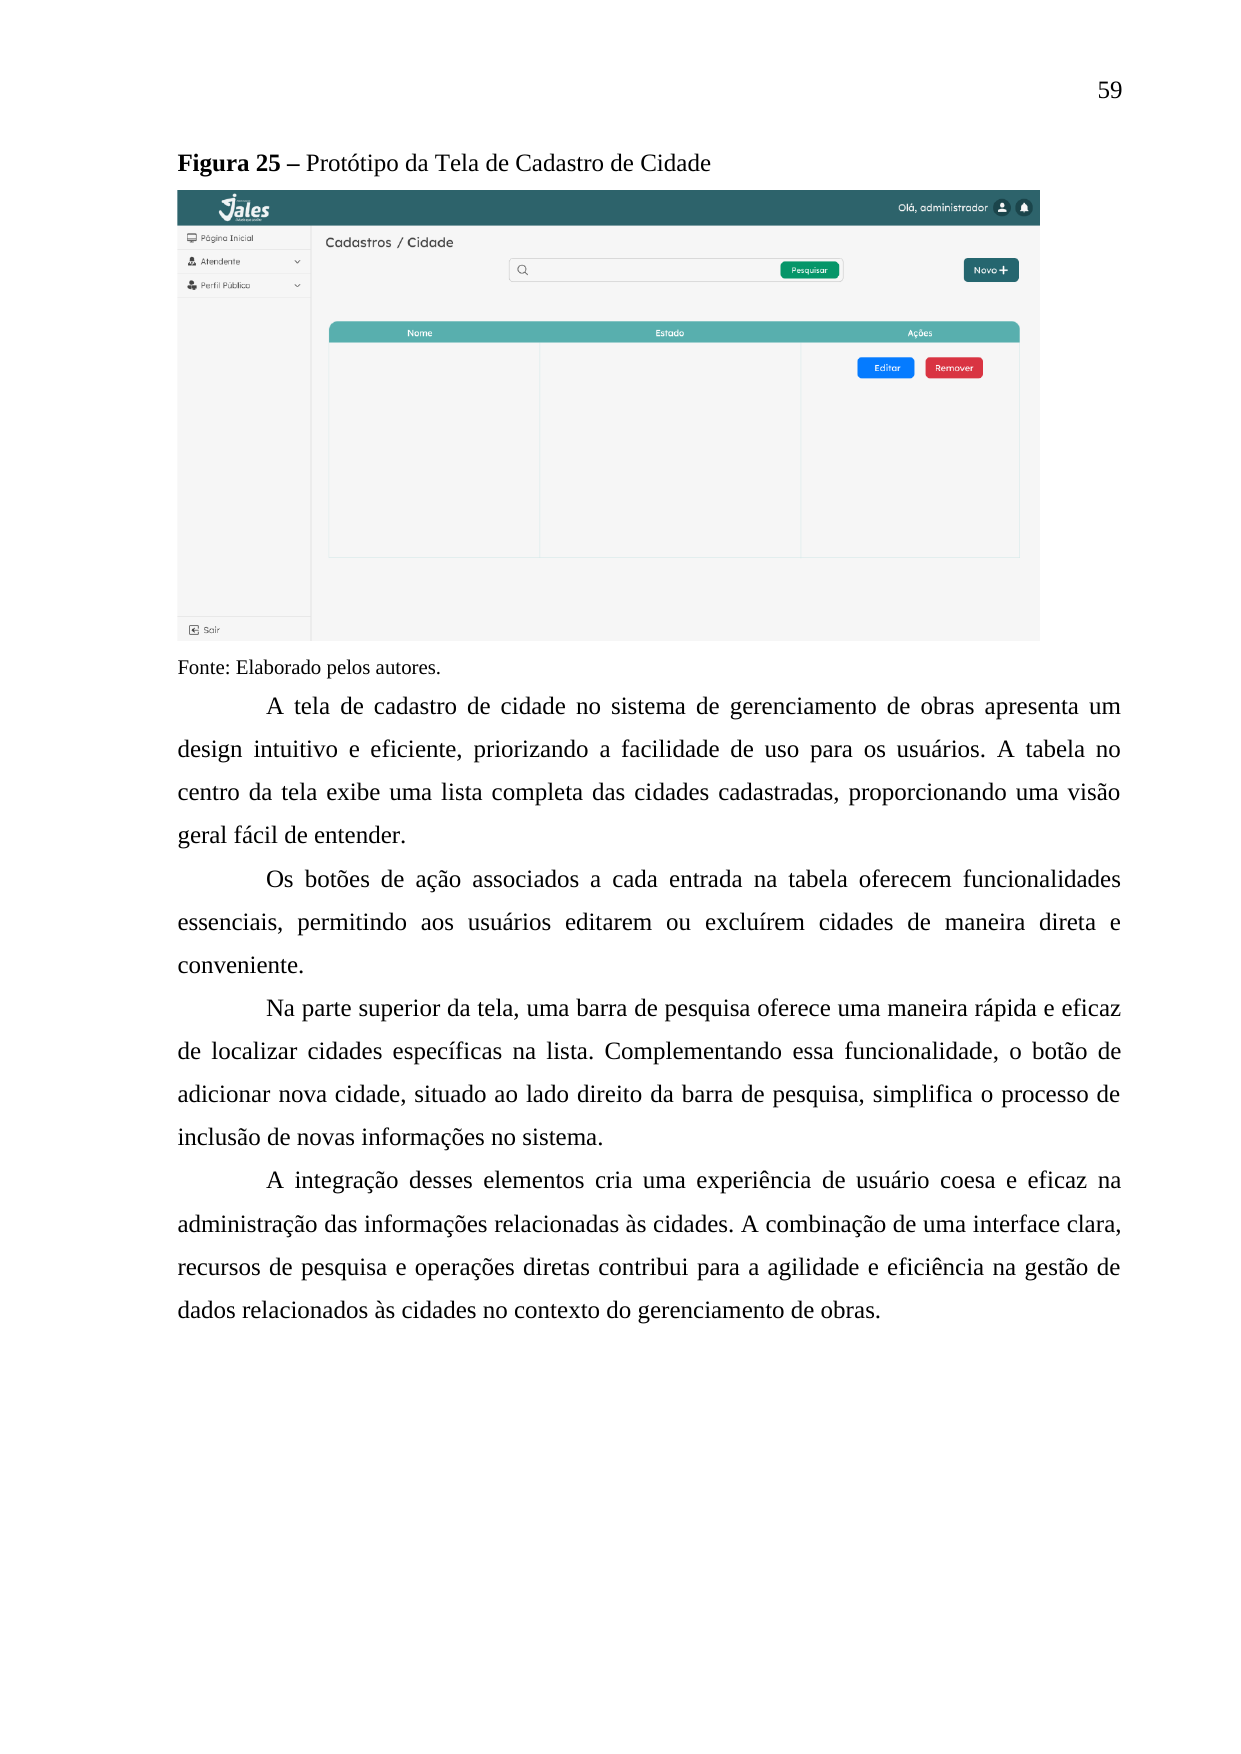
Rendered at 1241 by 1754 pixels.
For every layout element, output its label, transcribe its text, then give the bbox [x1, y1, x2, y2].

text Fonte: Elaborado pelos autores. [177, 655, 1122, 679]
text Na parte superior da tela, uma barra de pesquisa oferece uma maneira rápida e eficaz de localizar cidades específicas na lista. Complementando essa funcionalidade, o botão de adicionar nova cidade, situado ao lado direito da barra de pesquisa, simplifica o processo de inclusão de novas informações no sistema. [177, 993, 1122, 1151]
text Os botões de ação associados a cada entrada na tabela oferecem funcionalidades essenciais, permitindo aos usuários editarem ou excluírem cidades de maneira direta e conveniente. [177, 864, 1122, 979]
text A integração desses elementos cria uma experiência de usuário coesa e eficaz na administração das informações relacionadas às cidades. A combinação de uma interface clara, recursos de pesquisa e operações diretas contribui para a agilidade e eficiência na gestão de dados relacionados às cidades no contexto do gerenciamento de obras. [177, 1166, 1122, 1324]
text A tela de cadastro de cidade no sistema de gerenciamento de obras apresenta um design intuitivo e eficiente, priorizando a facilidade de uso para os usuários. A tabela no centro da tela exibe uma lista completa das cidades cadastradas, proporcionando uma visão geral fácil de entender. [177, 691, 1122, 849]
text Figura 25 – Protótipo da Tela de Cadastro de Cidade [177, 148, 1122, 176]
picture [177, 190, 1040, 641]
